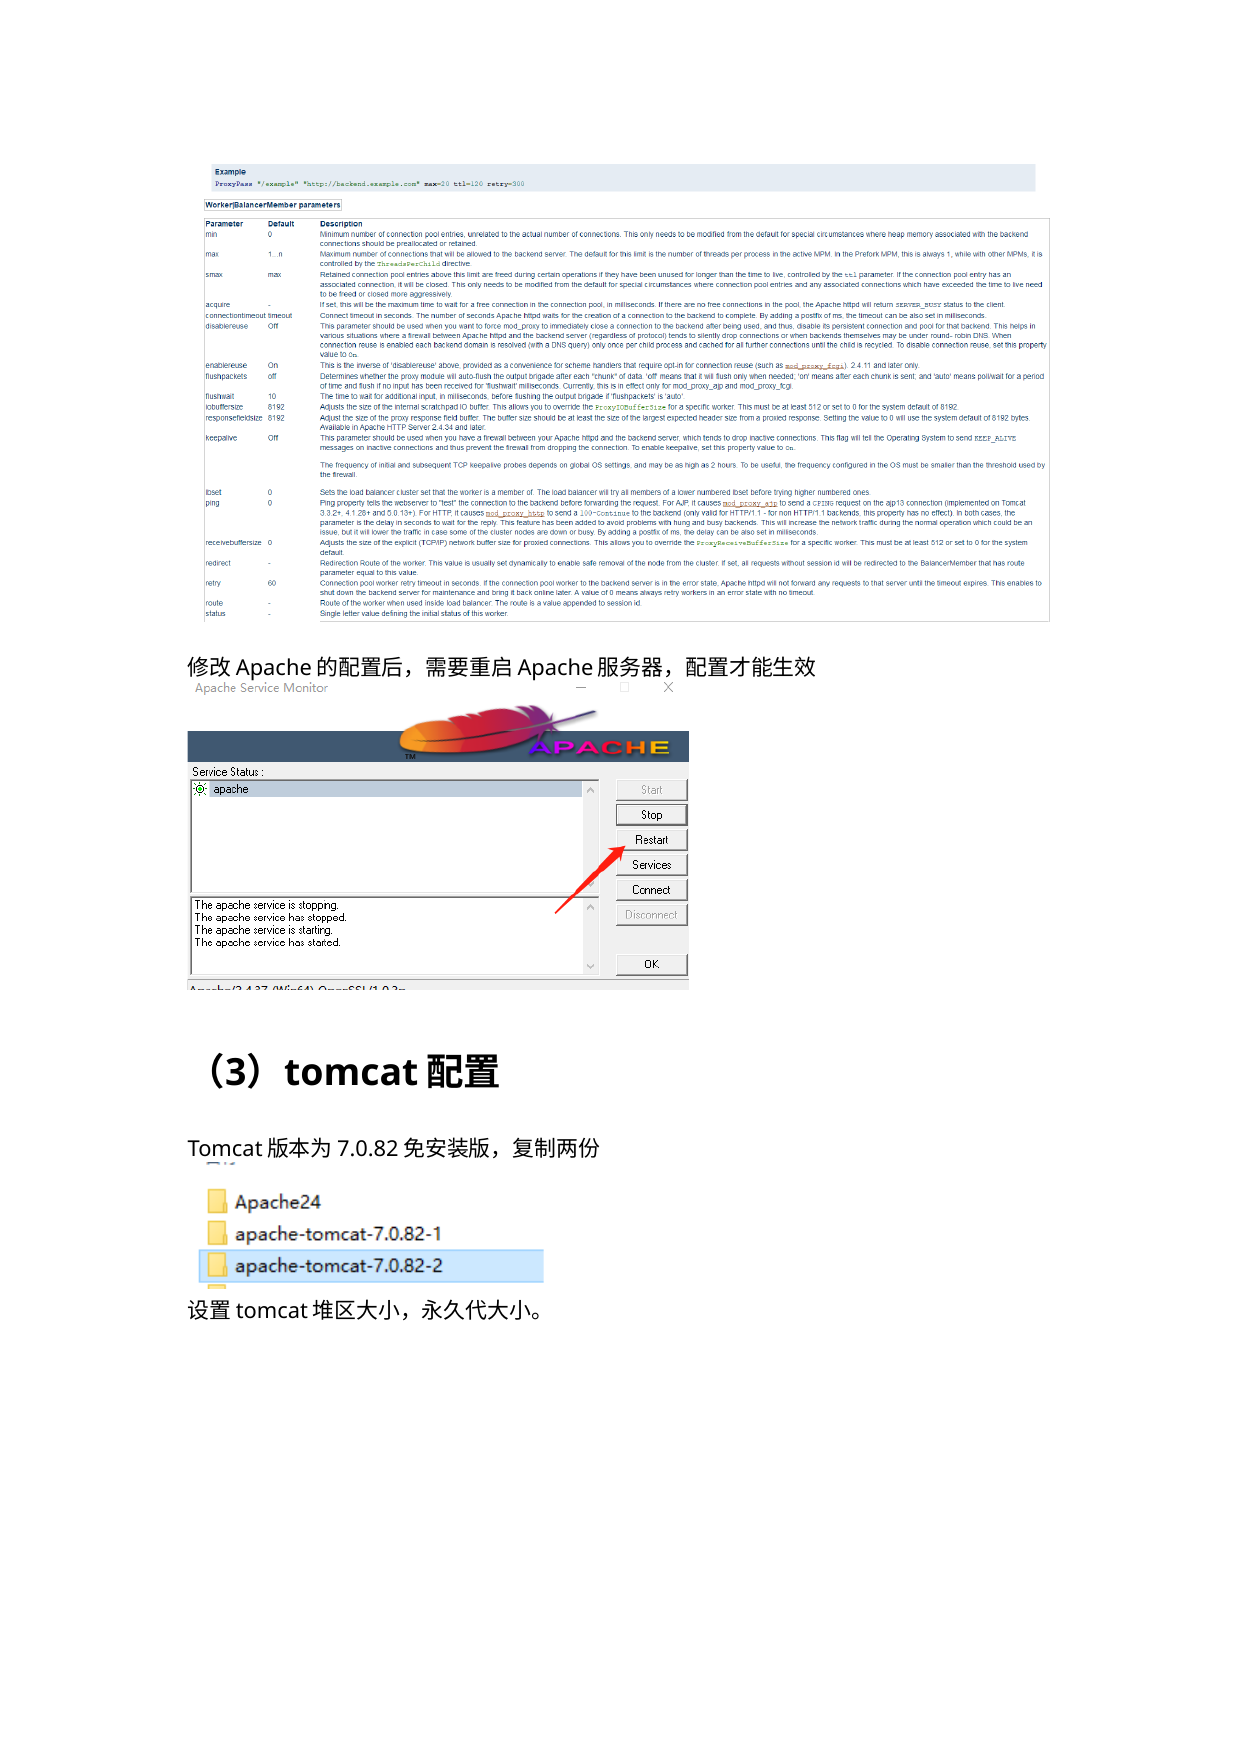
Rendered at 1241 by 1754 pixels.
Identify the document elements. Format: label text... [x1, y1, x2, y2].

text 设置tomcat堆区大小，永久代大小。 [187, 1293, 1053, 1325]
picture [187, 1162, 544, 1289]
picture [187, 162, 1053, 622]
subtitle （3）tomcat配置 [187, 1036, 1053, 1101]
text 修改Apache的配置后，需要重启Apache服务器，配置才能生效 [187, 649, 1053, 682]
text Tomcat版本为7.0.82免安装版，复制两份 [187, 1130, 1053, 1163]
picture [187, 682, 689, 990]
